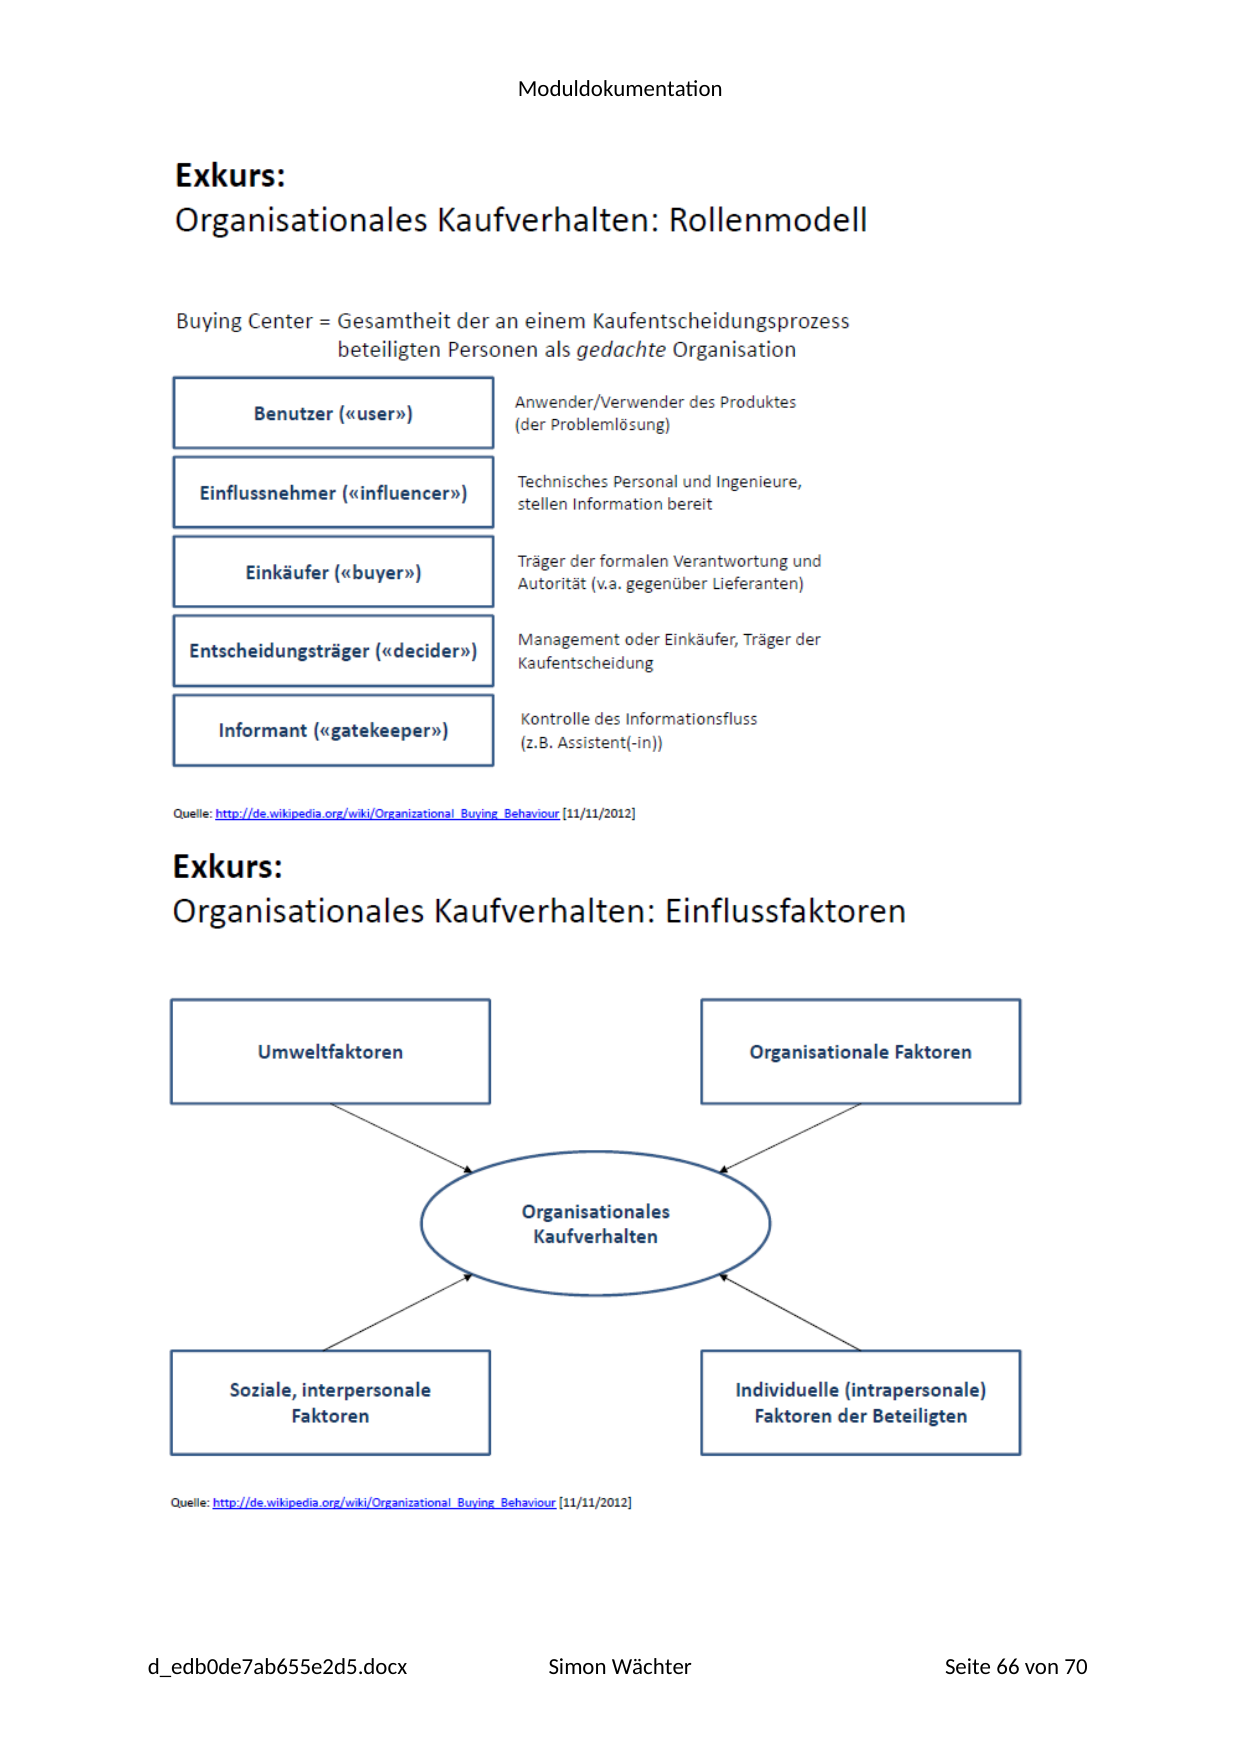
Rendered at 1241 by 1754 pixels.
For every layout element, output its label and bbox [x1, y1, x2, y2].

picture [147, 847, 1093, 1518]
picture [147, 147, 1093, 829]
